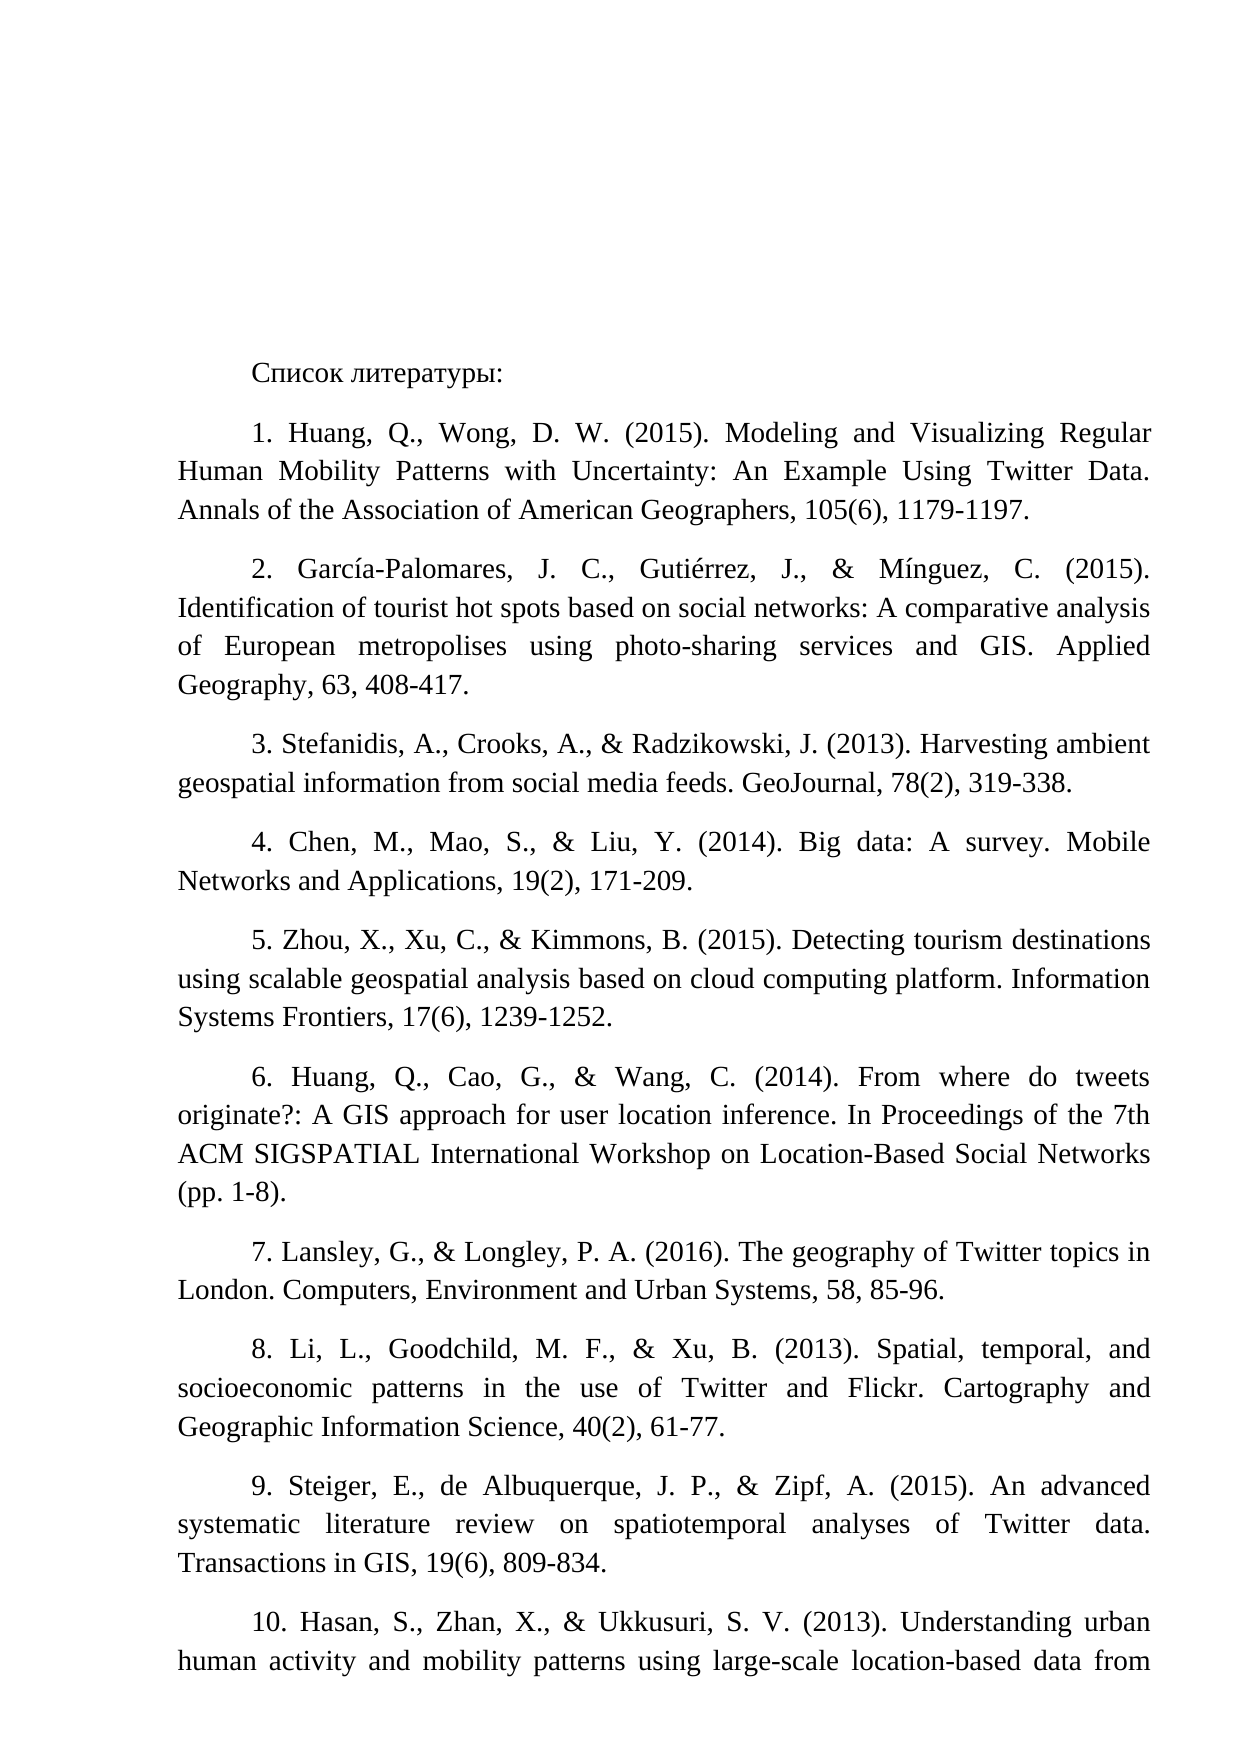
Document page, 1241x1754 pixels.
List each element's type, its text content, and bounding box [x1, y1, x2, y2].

text Список литературы: [177, 356, 1152, 389]
text 2. García-Palomares, J. C., Gutiérrez, J., & Mínguez, C. (2015). Identification of tourist hot spots based on social networks: A comparative analysis of European metropolises using photo-sharing services and GIS. Applied Geography, 63, 408-417. [177, 551, 1152, 701]
text 4. Chen, M., Mao, S., & Liu, Y. (2014). Big data: A survey. Mobile Networks and Applications, 19(2), 171-209. [177, 824, 1152, 896]
text 9. Steiger, E., de Albuquerque, J. P., & Zipf, A. (2015). An advanced systematic literature review on spatiotemporal analyses of Twitter data. Transactions in GIS, 19(6), 809-834. [177, 1468, 1152, 1579]
text 7. Lansley, G., & Longley, P. A. (2016). The geography of Twitter topics in London. Computers, Environment and Urban Systems, 58, 85-96. [177, 1234, 1152, 1306]
text 1. Huang, Q., Wong, D. W. (2015). Modeling and Visualizing Regular Human Mobility Patterns with Uncertainty: An Example Using Twitter Data. Annals of the Association of American Geographers, 105(6), 1179-1197. [177, 415, 1152, 526]
text 8. Li, L., Goodchild, M. F., & Xu, B. (2013). Spatial, temporal, and socioeconomic patterns in the use of Twitter and Flickr. Cartography and Geographic Information Science, 40(2), 61-77. [177, 1332, 1152, 1442]
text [177, 1604, 1152, 1677]
text 3. Stefanidis, A., Crooks, A., & Radzikowski, J. (2013). Harvesting ambient geospatial information from social media feeds. GeoJournal, 78(2), 319-338. [177, 726, 1152, 798]
text 6. Huang, Q., Cao, G., & Wang, C. (2014). From where do tweets originate?: A GIS approach for user location inference. In Proceedings of the 7th ACM SIGSPATIAL International Workshop on Location-Based Social Networks (pp. 1-8). [177, 1059, 1152, 1208]
text 5. Zhou, X., Xu, C., & Kimmons, B. (2015). Detecting tourism destinations using scalable geospatial analysis based on cloud computing platform. Information Systems Frontiers, 17(6), 1239-1252. [177, 922, 1152, 1033]
